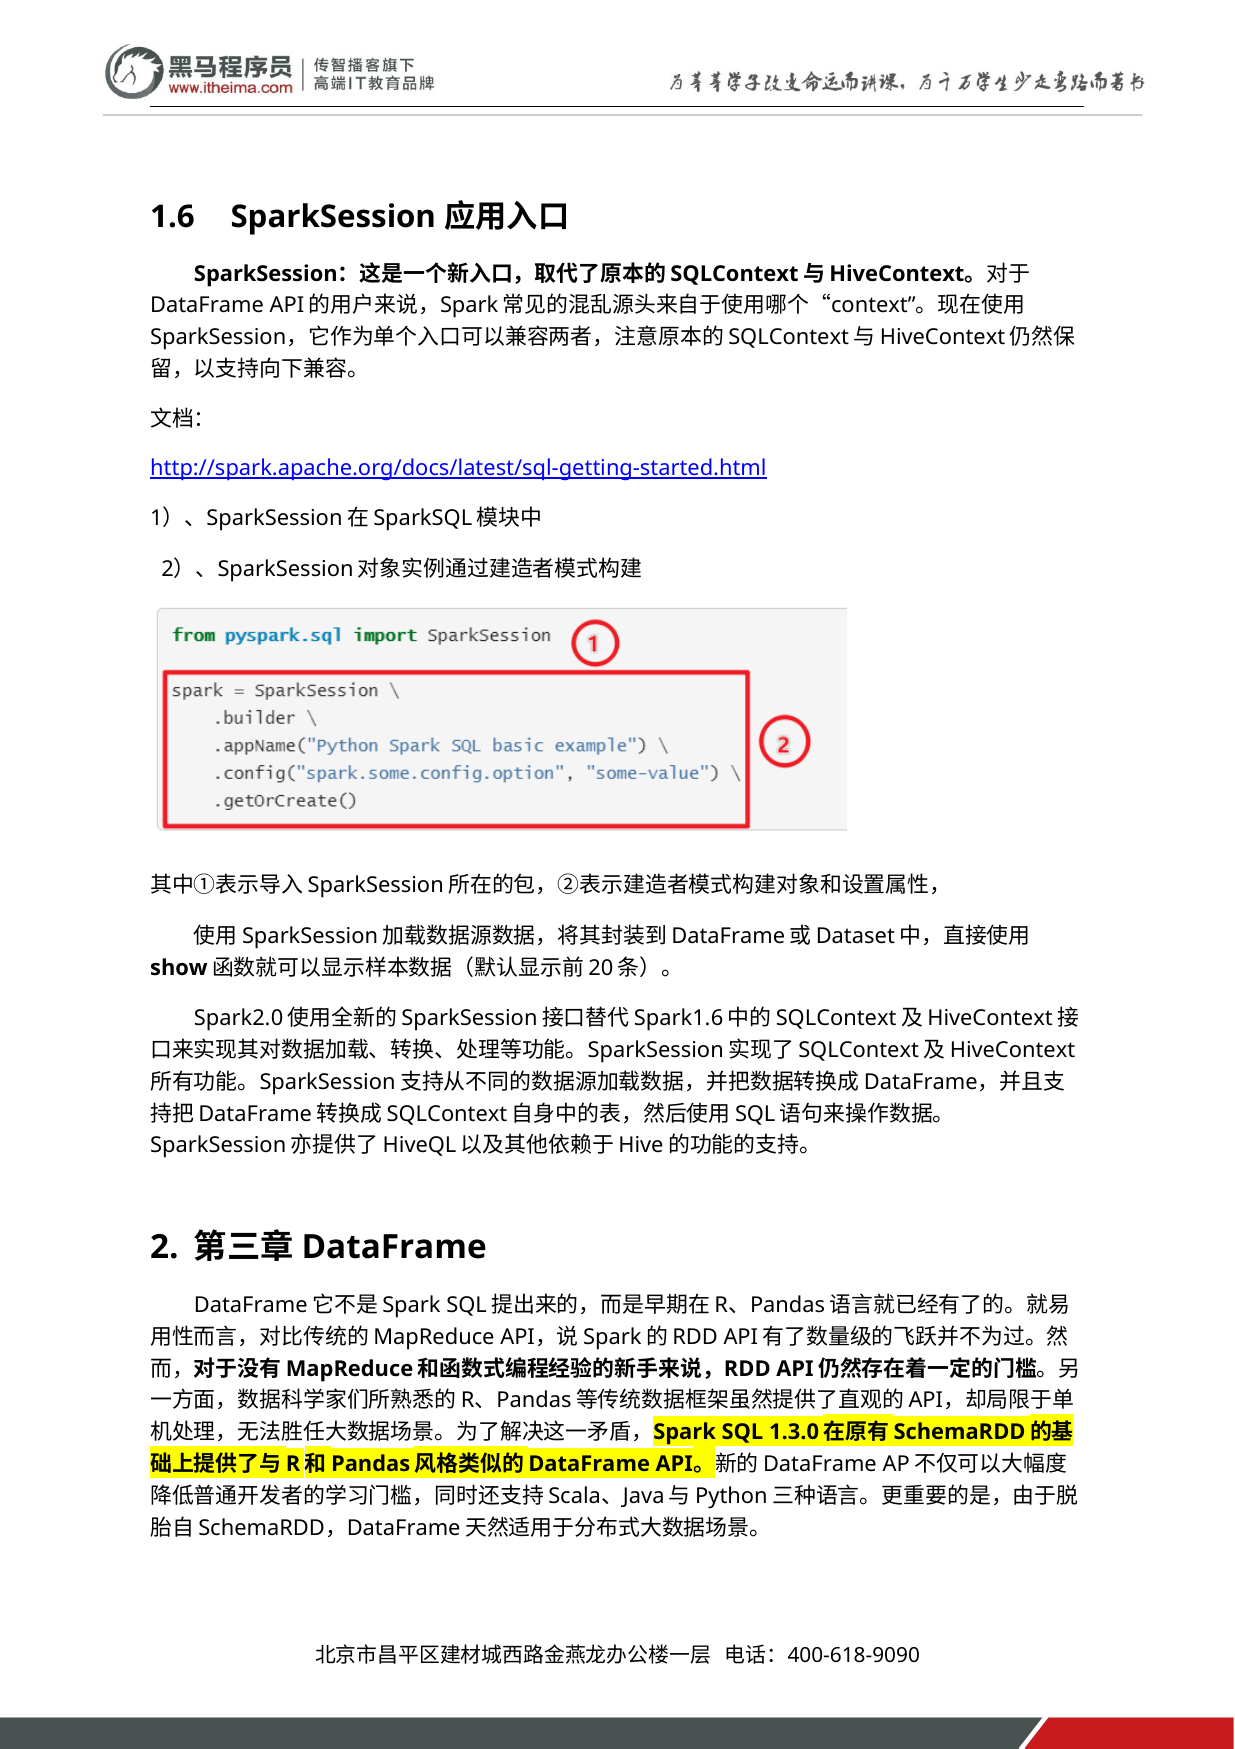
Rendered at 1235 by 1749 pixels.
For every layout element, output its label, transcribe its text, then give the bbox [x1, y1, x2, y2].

text 文档： [150, 401, 1084, 433]
subtitle SparkSession 应用入口 [150, 192, 1084, 237]
picture [150, 601, 847, 849]
text http://spark.apache.org/docs/latest/sql-getting-started.html [150, 452, 1084, 482]
text 其中①表示导入SparkSession所在的包，②表示建造者模式构建对象和设置属性， [150, 867, 1084, 899]
subtitle 第三章 DataFrame [150, 1220, 1084, 1268]
list 、SparkSession在SparkSQL模块中 [150, 500, 1084, 532]
text SparkSession：这是一个新入口，取代了原本的SQLContext与HiveContext。对于DataFrame API的用户来说，Spark常见的混乱源头来自于使用哪个“context”。现在使用SparkSession，它作为单个入口可以兼容两者，注意原本的SQLContext与HiveContext仍然保留，以支持向下兼容。 [150, 256, 1084, 383]
list 2）、SparkSession对象实例通过建造者模式构建 [161, 551, 1084, 583]
picture [0, 0, 1235, 123]
picture [0, 1658, 1234, 1749]
text DataFrame它不是Spark SQL提出来的，而是早期在R、Pandas语言就已经有了的。就易用性而言，对比传统的MapReduce API，说Spark的RDD API有了数量级的飞跃并不为过。然而，对于没有MapReduce和函数式编程经验的新手来说，RDD API仍然存在着一定的门槛。另一方面，数据科学家们所熟悉的R、Pandas等传统数据框架虽然提供了直观的API，却局限于单机处理，无法胜任大数据场景。为了解决这一矛盾，Spark SQL 1.3.0在原有SchemaRDD的基础上提供了与R和Pandas风格类似的DataFrame API。新的DataFrame AP不仅可以大幅度降低普通开发者的学习门槛，同时还支持Scala、Java与Python三种语言。更重要的是，由于脱胎自SchemaRDD，DataFrame天然适用于分布式大数据场景。 [150, 1287, 1084, 1541]
text 使用SparkSession加载数据源数据，将其封装到DataFrame或Dataset中，直接使用show函数就可以显示样本数据（默认显示前20条）。 [150, 918, 1084, 981]
text Spark2.0使用全新的SparkSession接口替代Spark1.6中的SQLContext及HiveContext接口来实现其对数据加载、转换、处理等功能。SparkSession实现了SQLContext及HiveContext所有功能。SparkSession支持从不同的数据源加载数据，并把数据转换成DataFrame，并且支持把DataFrame转换成SQLContext自身中的表，然后使用SQL语句来操作数据。SparkSession亦提供了HiveQL以及其他依赖于Hive的功能的支持。 [150, 1000, 1084, 1159]
